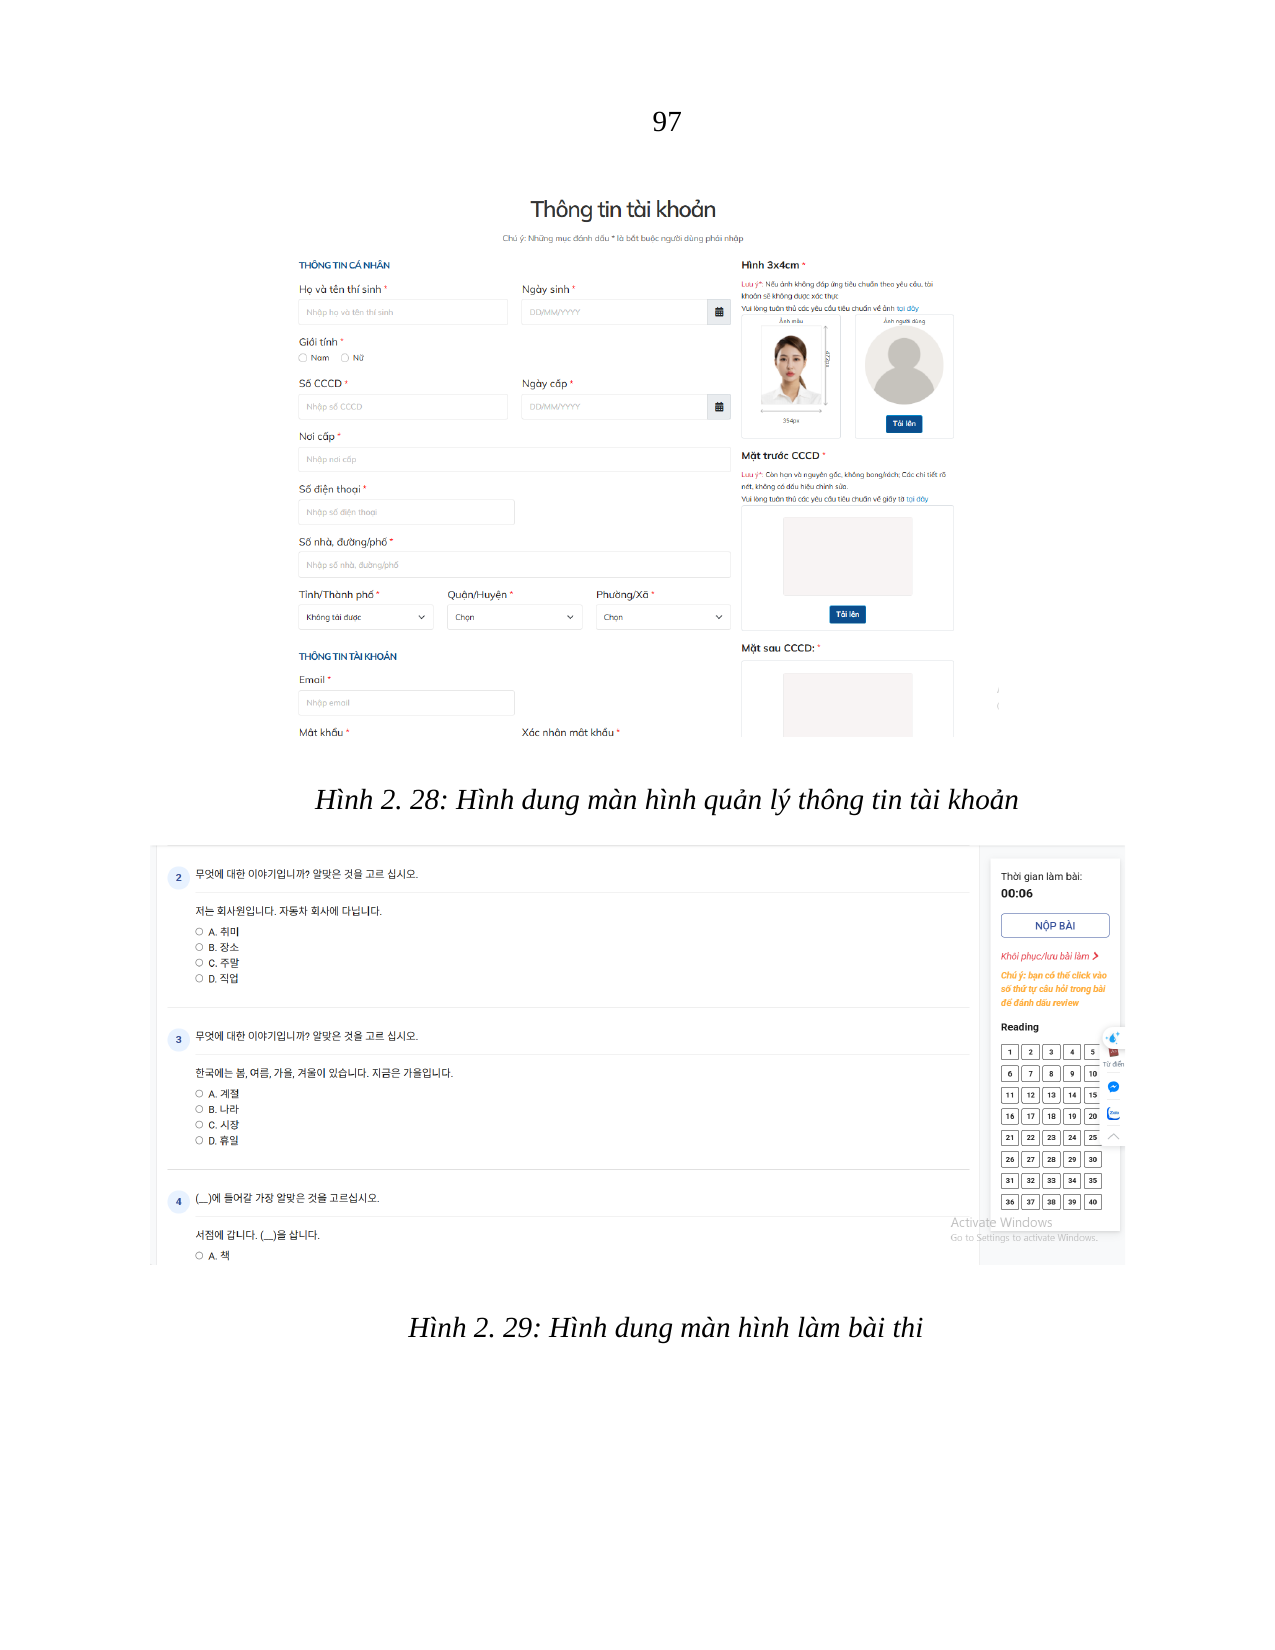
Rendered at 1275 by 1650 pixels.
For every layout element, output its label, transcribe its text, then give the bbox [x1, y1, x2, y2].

text Hình 2. 29: Hình dung màn hình làm bài thi [150, 1310, 1125, 1344]
text Hình 2. 28: Hình dung màn hình quản lý thông tin tài khoản [150, 782, 1125, 816]
picture [150, 845, 1125, 1265]
picture [276, 191, 999, 737]
